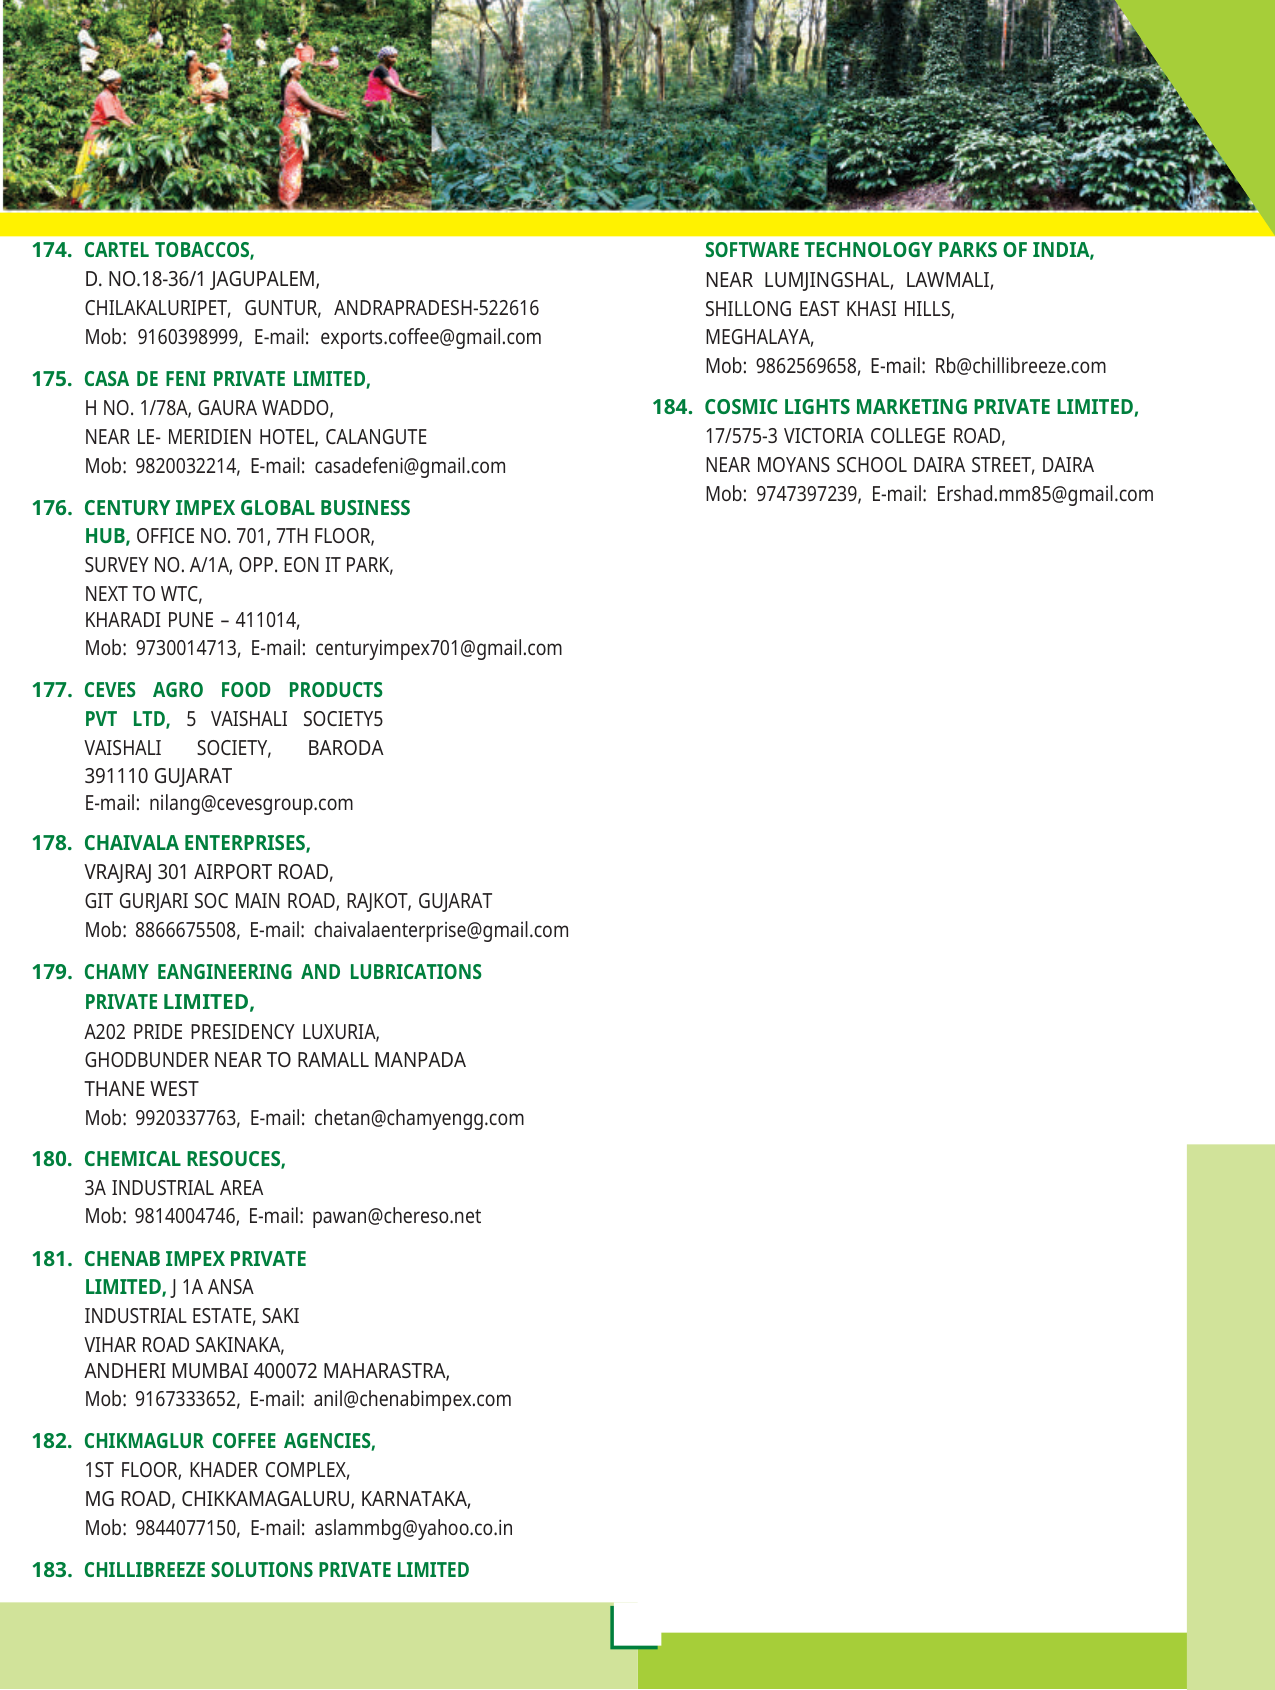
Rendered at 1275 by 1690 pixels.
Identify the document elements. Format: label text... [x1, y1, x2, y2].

text Mob: 9844077150, E-mail: aslammbg@yahoo.co.in [84, 1513, 616, 1541]
text Mob: 9814004746, E-mail: pawan@chereso.net [84, 1202, 616, 1230]
subtitle CARTEL TOBACCOS, [31, 235, 616, 264]
text Mob: 9862569658, E-mail: Rb@chillibreeze.com [705, 351, 1275, 379]
subtitle CHEMICAL RESOUCES, [31, 1144, 616, 1172]
text Mob: 9160398999, E-mail: exports.coffee@gmail.com [84, 322, 616, 351]
subtitle CHIKMAGLUR COFFEE AGENCIES, [31, 1426, 616, 1454]
text Mob: 9167333652, E-mail: anil@chenabimpex.com [84, 1384, 616, 1412]
text E-mail: nilang@cevesgroup.com [84, 790, 616, 815]
subtitle CHAIVALA ENTERPRISES, [31, 828, 616, 857]
text 1ST FLOOR, KHADER COMPLEX, [84, 1455, 616, 1483]
text CHILAKALURIPET, GUNTUR, ANDRAPRADESH-522616 [84, 293, 616, 322]
text D. NO.18-36/1 JAGUPALEM, [84, 264, 616, 293]
text MG ROAD, CHIKKAMAGALURU, KARNATAKA, [84, 1484, 616, 1512]
text Mob: 9920337763, E-mail: chetan@chamyengg.com [84, 1103, 616, 1131]
text ANDHERI MUMBAI 400072 MAHARASTRA, [84, 1358, 616, 1383]
picture [0, 0, 1258, 212]
text H NO. 1/78A, GAURA WADDO, [84, 393, 616, 421]
text Mob: 8866675508, E-mail: chaivalaenterprise@gmail.com [84, 915, 616, 944]
text NEAR MOYANS SCHOOL DAIRA STREET, DAIRA [705, 450, 1275, 478]
list CENTURY IMPEX GLOBAL BUSINESS HUB, OFFICE NO. 701, 7TH FLOOR, SURVEY NO. A/1A, OPP. EON IT PARK, NEXT TO WTC, [31, 493, 437, 607]
text KHARADI PUNE – 411014, [84, 608, 616, 633]
subtitle CHAMY EANGINEERING AND LUBRICATIONS PRIVATE LIMITED, [31, 957, 488, 1016]
subtitle CHILLIBREEZE SOLUTIONS PRIVATE LIMITED SOFTWARE TECHNOLOGY PARKS OF INDIA, [652, 235, 1178, 264]
text Mob: 9747397239, E-mail: Ershad.mm85@gmail.com [705, 479, 1275, 507]
text NEAR LUMJINGSHAL, LAWMALI, SHILLONG EAST KHASI HILLS, MEGHALAYA, [705, 265, 1064, 351]
list CHENAB IMPEX PRIVATE LIMITED, J 1A ANSA INDUSTRIAL ESTATE, SAKI VIHAR ROAD SAKINAKA, [31, 1244, 331, 1358]
text GIT GURJARI SOC MAIN ROAD, RAJKOT, GUJARAT [84, 886, 616, 915]
subtitle CASA DE FENI PRIVATE LIMITED, [31, 364, 616, 393]
text Mob: 9730014713, E-mail: centuryimpex701@gmail.com [84, 633, 616, 662]
subtitle CHILLIBREEZE SOLUTIONS PRIVATE LIMITED SOFTWARE TECHNOLOGY PARKS OF INDIA, [31, 1555, 519, 1583]
text VRAJRAJ 301 AIRPORT ROAD, [84, 857, 616, 886]
list CEVES AGRO FOOD PRODUCTS PVT LTD, 5 VAISHALI SOCIETY5 VAISHALI SOCIETY, BARODA 391110 GUJARAT [31, 675, 383, 790]
subtitle COSMIC LIGHTS MARKETING PRIVATE LIMITED, [652, 392, 1275, 421]
text 17/575-3 VICTORIA COLLEGE ROAD, [705, 421, 1275, 449]
text Mob: 9820032214, E-mail: casadefeni@gmail.com [84, 451, 616, 479]
text A202 PRIDE PRESIDENCY LUXURIA, GHODBUNDER NEAR TO RAMALL MANPADA THANE WEST [84, 1017, 502, 1103]
text NEAR LE- MERIDIEN HOTEL, CALANGUTE [84, 422, 616, 450]
text 3A INDUSTRIAL AREA [84, 1173, 616, 1201]
